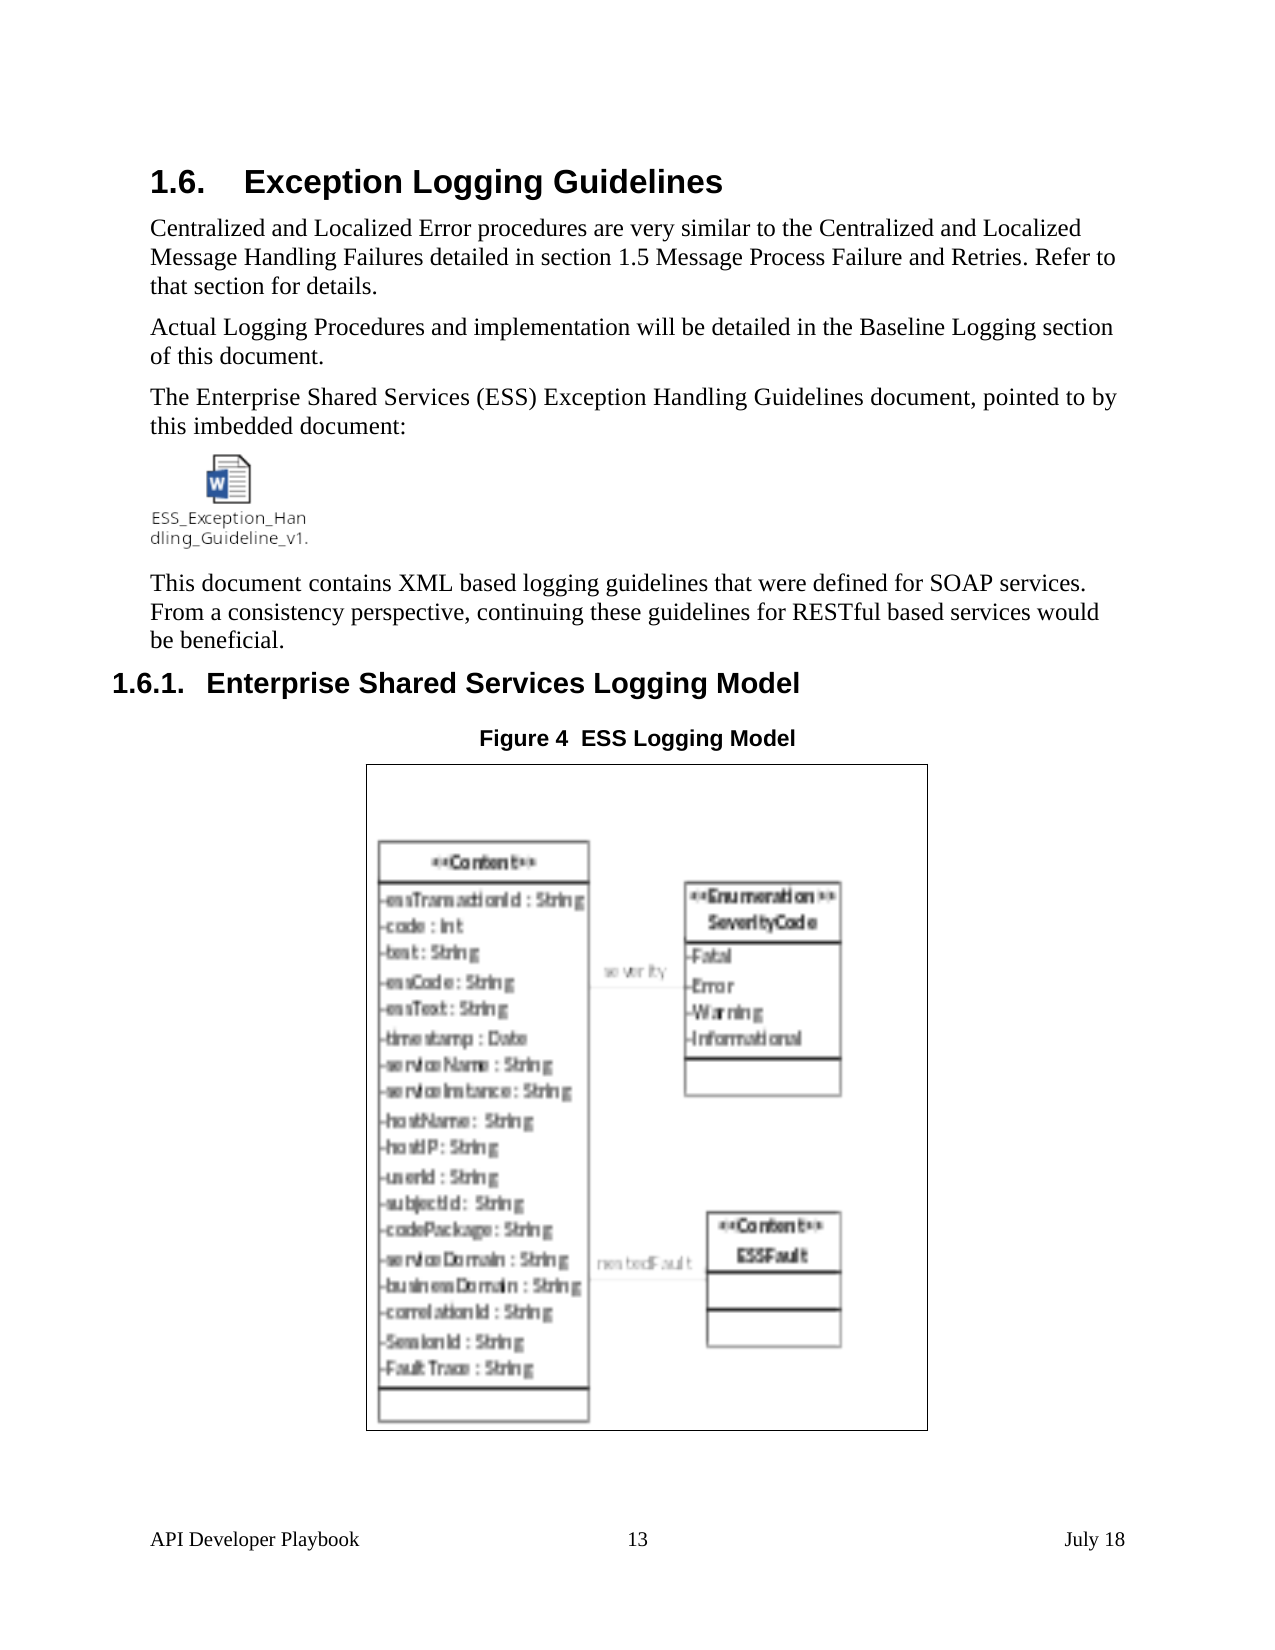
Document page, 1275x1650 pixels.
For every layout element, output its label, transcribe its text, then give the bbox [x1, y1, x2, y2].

text Centralized and Localized Error procedures are very similar to the Centralized and Localized Message Handling Failures detailed in section 1.5 Message Process Failure and Retries. Refer to that section for details. [150, 213, 1125, 300]
text Actual Logging Procedures and implementation will be detailed in the Baseline Logging section of this document. [150, 312, 1125, 370]
text This document contains XML based logging guidelines that were defined for SOAP services. From a consistency perspective, continuing these guidelines for RESTful based services would be beneficial. [150, 568, 1125, 654]
text The Enterprise Shared Services (ESS) Exception Handling Guidelines document, pointed to by this imbedded document: [150, 382, 1125, 440]
subtitle Exception Logging Guidelines [150, 162, 1125, 201]
subtitle Enterprise Shared Services Logging Model [112, 667, 1200, 700]
text Figure 4 ESS Logging Model [150, 725, 1125, 751]
